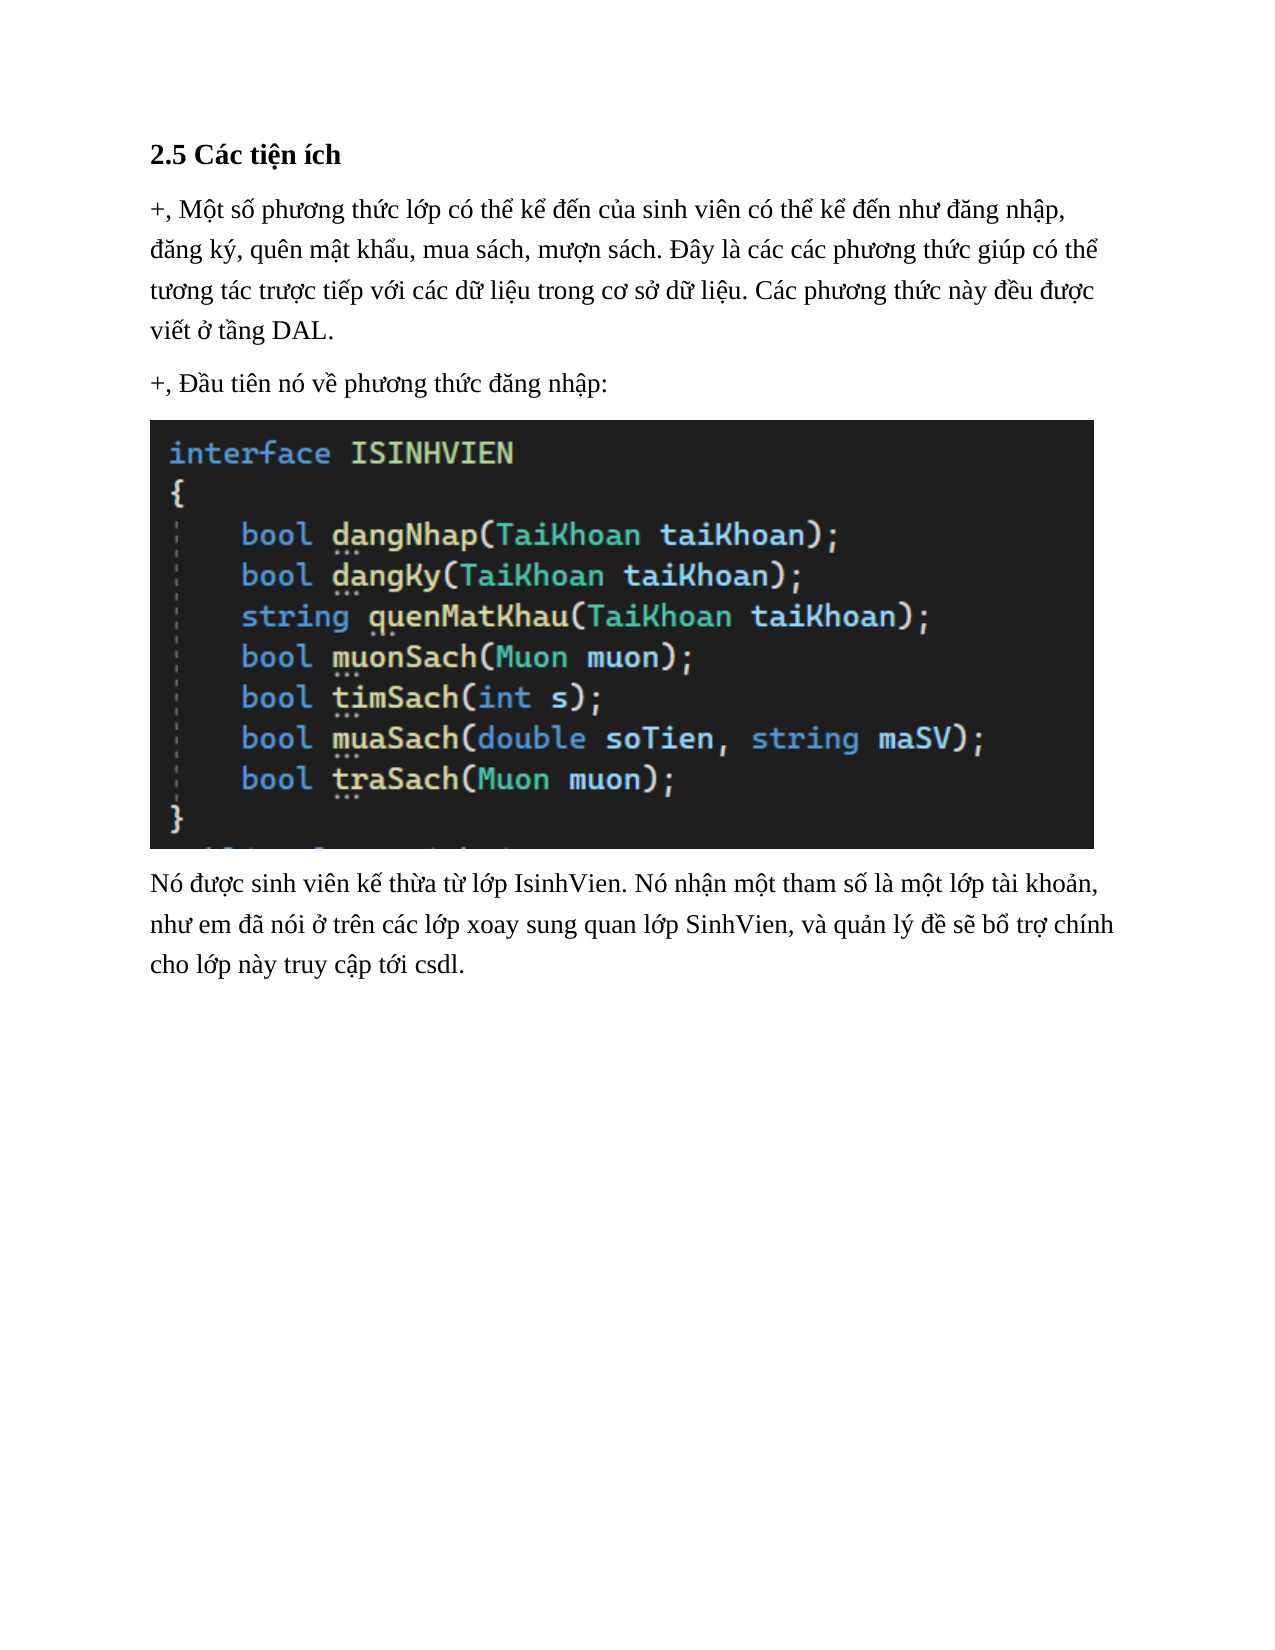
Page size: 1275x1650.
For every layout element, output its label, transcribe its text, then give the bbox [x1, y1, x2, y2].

text +, Đầu tiên nó về phương thức đăng nhập: [150, 367, 1125, 398]
text Nó được sinh viên kế thừa từ lớp IsinhVien. Nó nhận một tham số là một lớp tài khoản, như em đã nói ở trên các lớp xoay sung quan lớp SinhVien, và quản lý đề sẽ bổ trợ chính cho lớp này truy cập tới csdl. [150, 867, 1125, 979]
subtitle 2.5 Các tiện ích [150, 137, 1125, 171]
text +, Một số phương thức lớp có thể kể đến của sinh viên có thể kể đến như đăng nhập, đăng ký, quên mật khẩu, mua sách, mượn sách. Đây là các các phương thức giúp có thể tương tác trược tiếp với các dữ liệu trong cơ sở dữ liệu. Các phương thức này đều được viết ở tầng DAL. [150, 193, 1125, 346]
picture [150, 420, 1094, 849]
